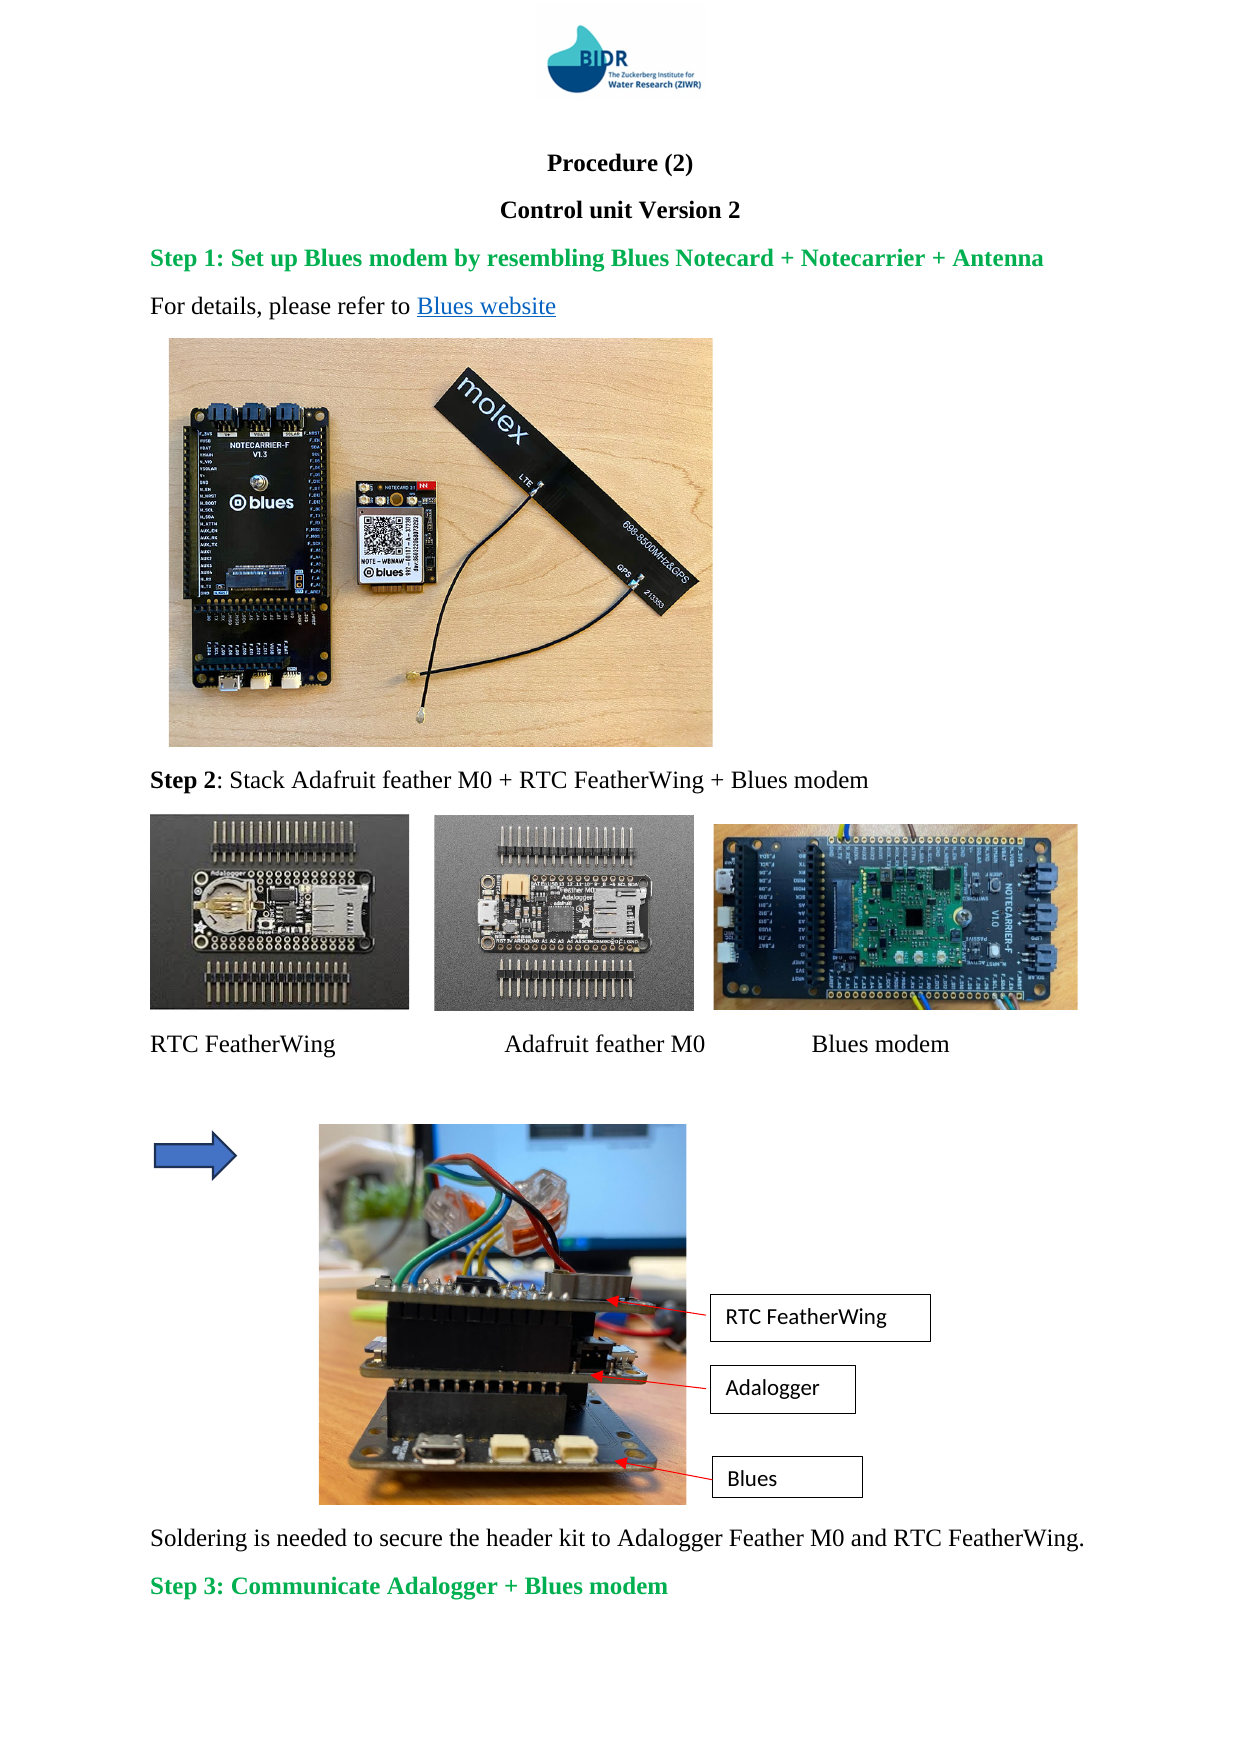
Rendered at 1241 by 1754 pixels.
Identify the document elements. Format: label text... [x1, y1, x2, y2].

text Soldering is needed to secure the header kit to Adalogger Feather M0 and RTC FeatherWing. [150, 1523, 1090, 1552]
picture [318, 1124, 687, 1505]
text Step 3: Communicate Adalogger + Blues modem [150, 1571, 1090, 1599]
picture [150, 813, 410, 1011]
text Step 1: Set up Blues modem by resembling Blues Notecard + Notecarrier + Antenna [150, 243, 1090, 272]
text For details, please refer to Blues website [150, 291, 1090, 320]
picture [168, 338, 713, 747]
picture [434, 815, 694, 1011]
text Step 2: Stack Adafruit feather M0 + RTC FeatherWing + Blues modem [150, 766, 1090, 794]
picture [534, 2, 707, 100]
text RTC FeatherWing Adafruit feather M0 Blues modem [150, 1029, 1090, 1058]
text Control unit Version 2 [150, 196, 1090, 224]
picture [713, 824, 1078, 1010]
text Procedure (2) [150, 148, 1090, 177]
